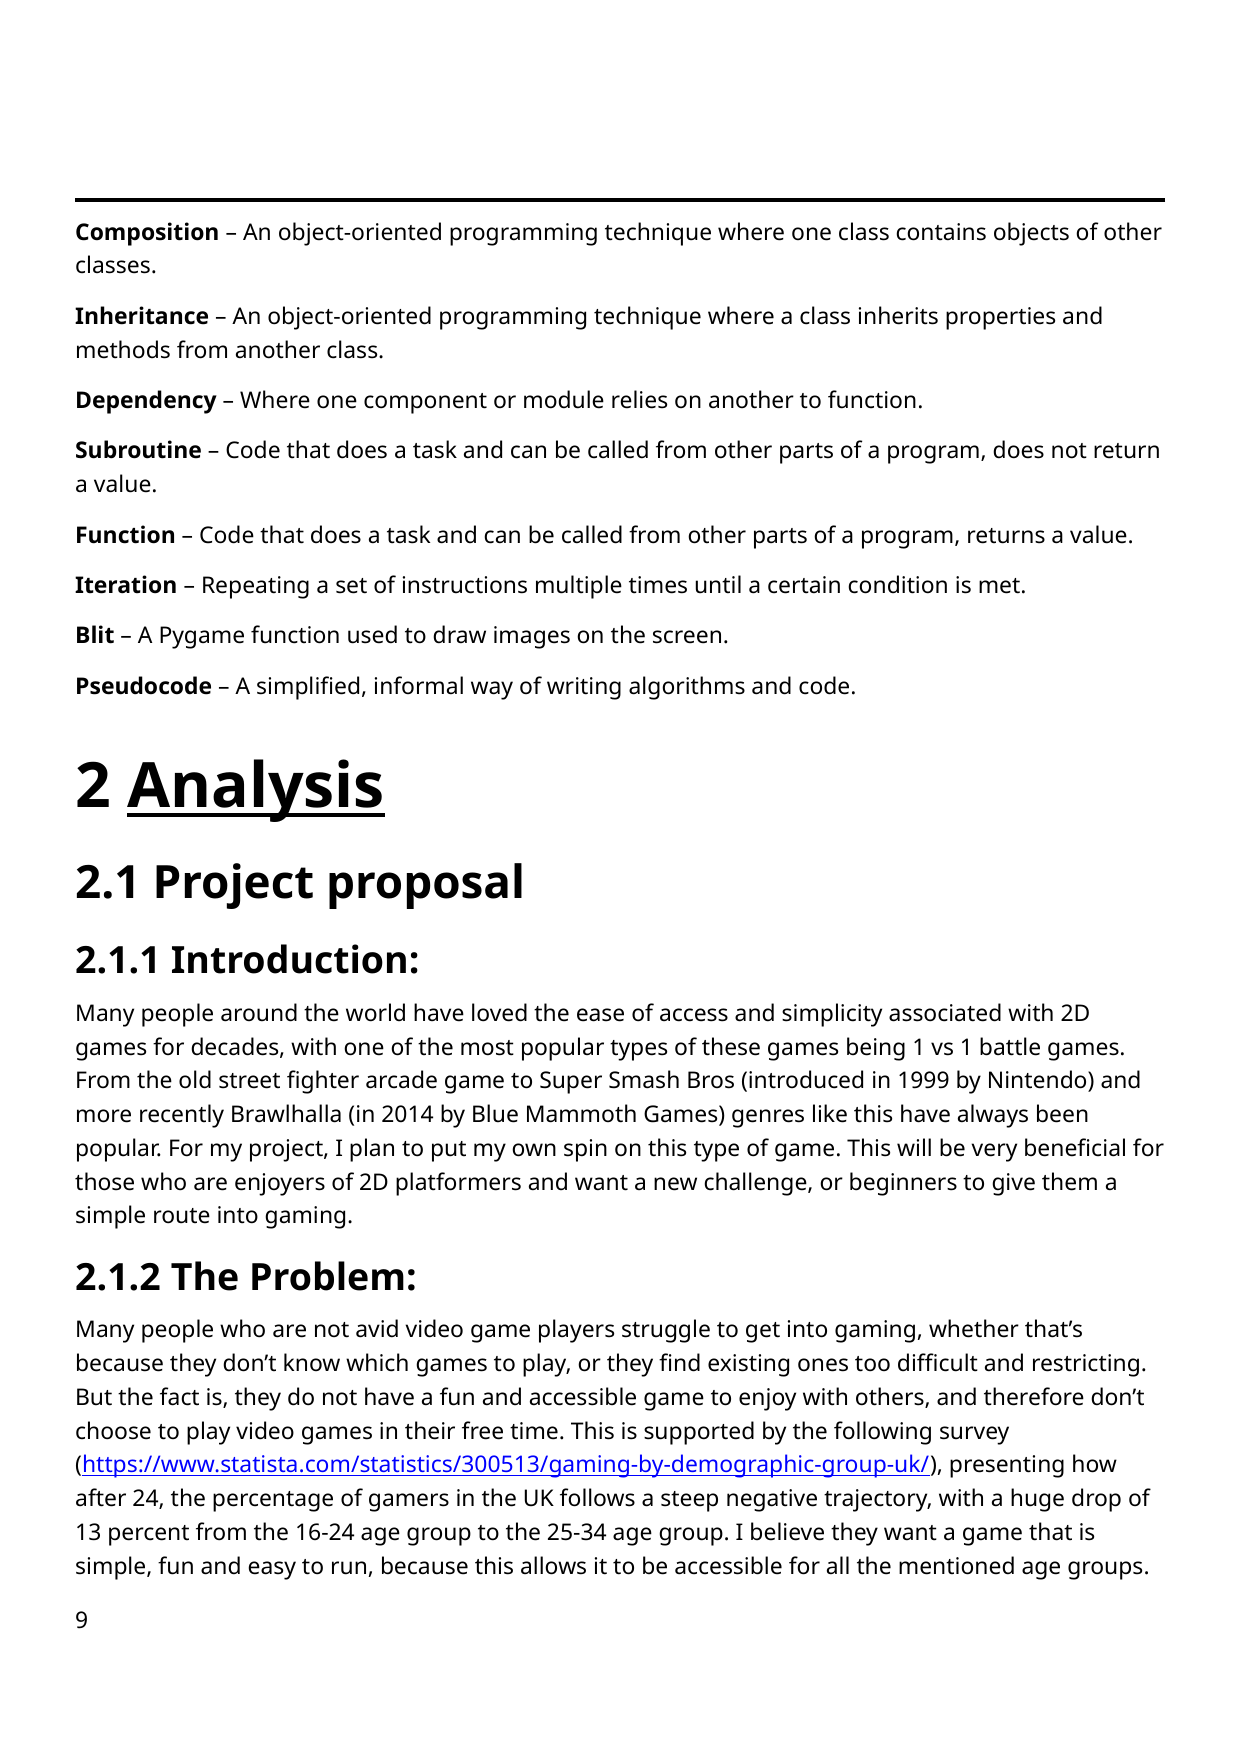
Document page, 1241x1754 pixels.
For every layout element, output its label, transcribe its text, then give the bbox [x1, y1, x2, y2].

subtitle Analysis [75, 741, 1165, 826]
text Blit – A Pygame function used to draw images on the screen. [75, 619, 1165, 651]
text Function – Code that does a task and can be called from other parts of a program, returns a value. [75, 518, 1165, 550]
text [75, 1313, 1165, 1581]
text Many people around the world have loved the ease of access and simplicity associated with 2D games for decades, with one of the most popular types of these games being 1 vs 1 battle games. From the old street fighter arcade game to Super Smash Bros (introduced in 1999 by Nintendo) and more recently Brawlhalla (in 2014 by Blue Mammoth Games) genres like this have always been popular. For my project, I plan to put my own spin on this type of game. This will be very beneficial for those who are enjoyers of 2D platformers and want a new challenge, or beginners to give them a simple route into gaming. [75, 997, 1165, 1231]
text Pseudocode – A simplified, informal way of writing algorithms and code. [75, 670, 1165, 701]
text Iteration – Repeating a set of instructions multiple times until a certain condition is met. [75, 569, 1165, 600]
text Composition – An object-oriented programming technique where one class contains objects of other classes. [75, 216, 1165, 281]
subtitle The Problem: [75, 1250, 1165, 1301]
text Subroutine – Code that does a task and can be called from other parts of a program, does not return a value. [75, 434, 1165, 499]
subtitle Project proposal [75, 849, 1165, 912]
text Inheritance – An object-oriented programming technique where a class inherits properties and methods from another class. [75, 300, 1165, 365]
text Dependency – Where one component or module relies on another to function. [75, 384, 1165, 415]
subtitle Introduction: [75, 933, 1165, 984]
